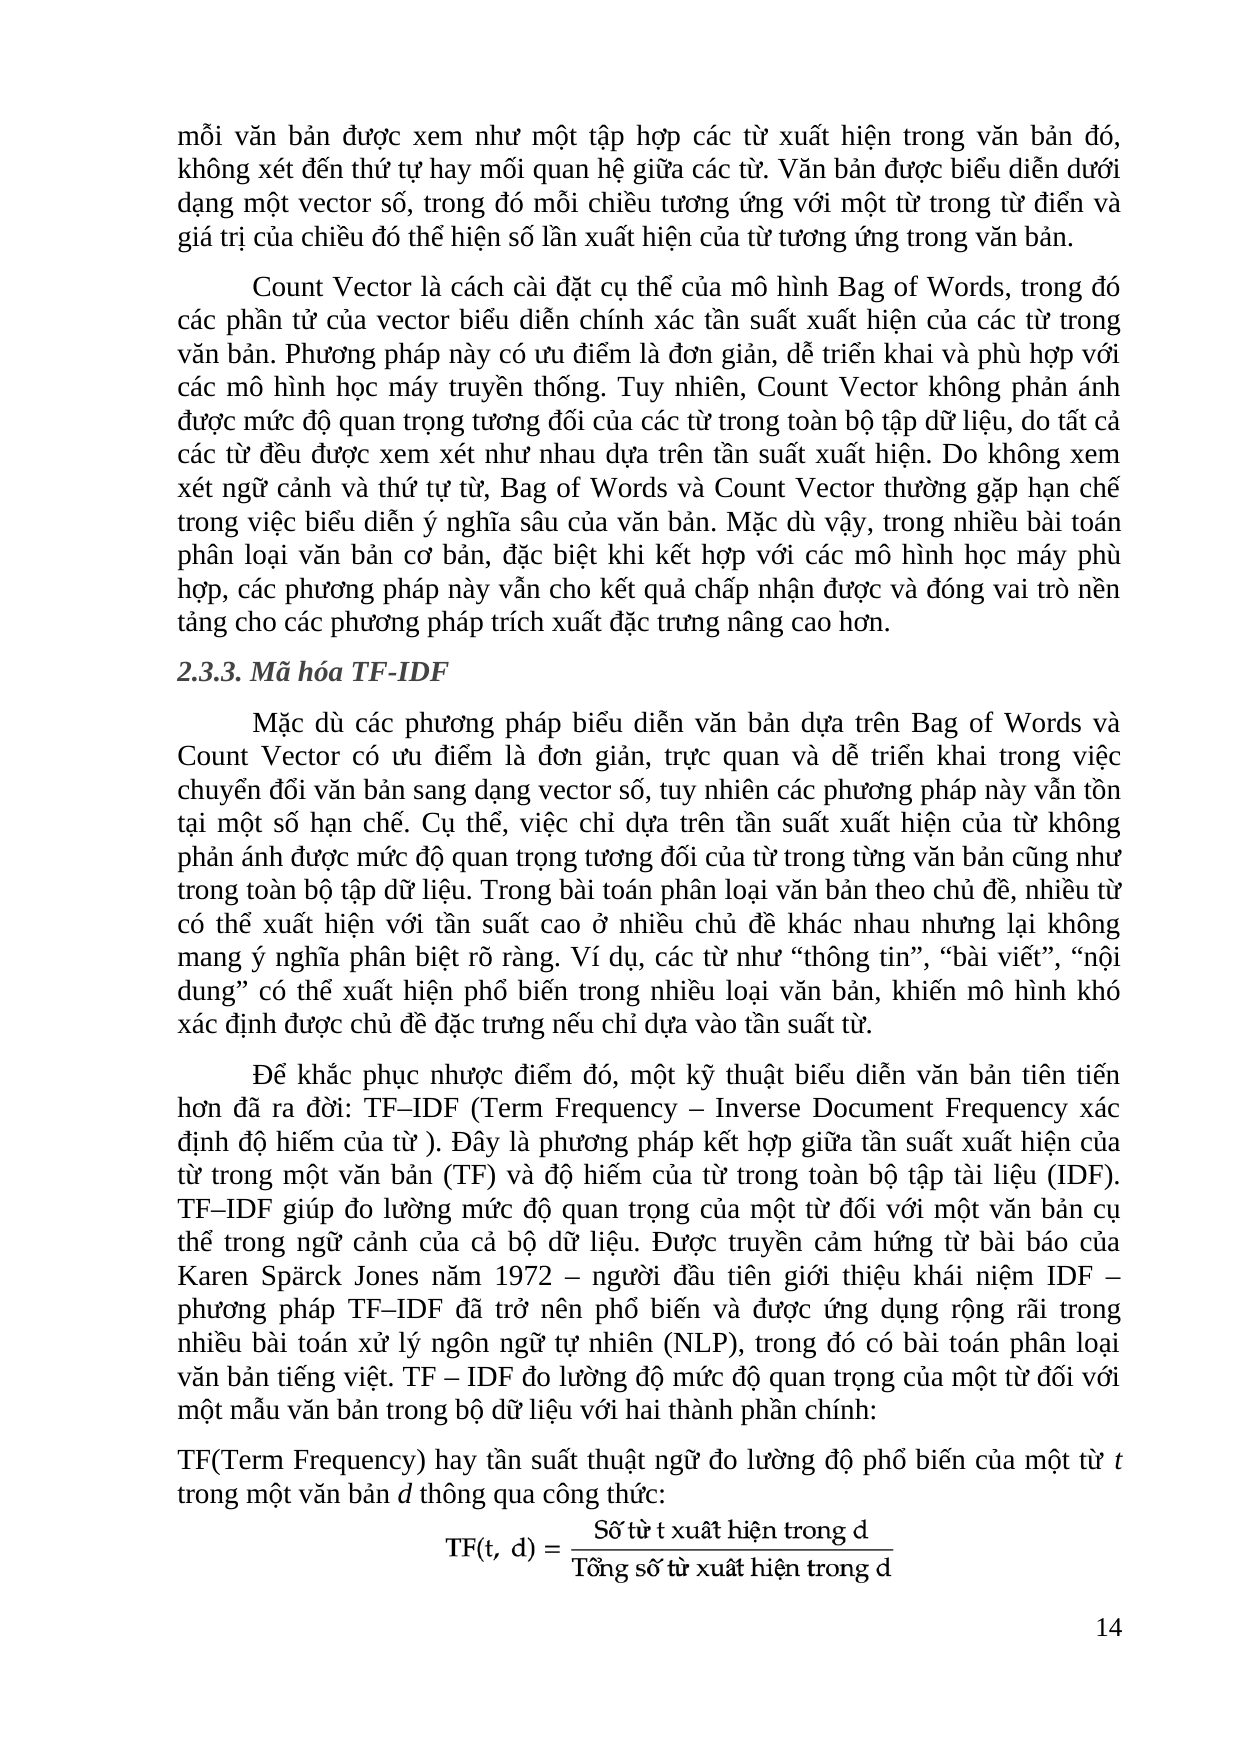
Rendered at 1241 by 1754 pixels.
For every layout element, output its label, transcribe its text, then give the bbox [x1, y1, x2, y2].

text Để khắc phục nhược điểm đó, một kỹ thuật biểu diễn văn bản tiên tiến hơn đã ra đời: TF–IDF (Term Frequency – Inverse Document Frequency xác định độ hiếm của từ ). Đây là phương pháp kết hợp giữa tần suất xuất hiện của từ trong một văn bản (TF) và độ hiếm của từ trong toàn bộ tập tài liệu (IDF). TF–IDF giúp đo lường mức độ quan trọng của một từ đối với một văn bản cụ thể trong ngữ cảnh của cả bộ dữ liệu. Được truyền cảm hứng từ bài báo của Karen Spärck Jones năm 1972 – người đầu tiên giới thiệu khái niệm IDF – phương pháp TF–IDF đã trở nên phổ biến và được ứng dụng rộng rãi trong nhiều bài toán xử lý ngôn ngữ tự nhiên (NLP), trong đó có bài toán phân loại văn bản tiếng việt. TF – IDF đo lường độ mức độ quan trọng của một từ đối với một mẫu văn bản trong bộ dữ liệu với hai thành phần chính: [177, 1057, 1122, 1426]
picture [442, 1509, 898, 1583]
text Count Vector là cách cài đặt cụ thể của mô hình Bag of Words, trong đó các phần tử của vector biểu diễn chính xác tần suất xuất hiện của các từ trong văn bản. Phương pháp này có ưu điểm là đơn giản, dễ triển khai và phù hợp với các mô hình học máy truyền thống. Tuy nhiên, Count Vector không phản ánh được mức độ quan trọng tương đối của các từ trong toàn bộ tập dữ liệu, do tất cả các từ đều được xem xét như nhau dựa trên tần suất xuất hiện. Do không xem xét ngữ cảnh và thứ tự từ, Bag of Words và Count Vector thường gặp hạn chế trong việc biểu diễn ý nghĩa sâu của văn bản. Mặc dù vậy, trong nhiều bài toán phân loại văn bản cơ bản, đặc biệt khi kết hợp với các mô hình học máy phù hợp, các phương pháp này vẫn cho kết quả chấp nhận được và đóng vai trò nền tảng cho các phương pháp trích xuất đặc trưng nâng cao hơn. [177, 269, 1122, 638]
text TF(Term Frequency) hay tần suất thuật ngữ đo lường độ phổ biến của một từ t trong một văn bản d thông qua công thức: [177, 1442, 1122, 1509]
text Mặc dù các phương pháp biểu diễn văn bản dựa trên Bag of Words và Count Vector có ưu điểm là đơn giản, trực quan và dễ triển khai trong việc chuyển đổi văn bản sang dạng vector số, tuy nhiên các phương pháp này vẫn tồn tại một số hạn chế. Cụ thể, việc chỉ dựa trên tần suất xuất hiện của từ không phản ánh được mức độ quan trọng tương đối của từ trong từng văn bản cũng như trong toàn bộ tập dữ liệu. Trong bài toán phân loại văn bản theo chủ đề, nhiều từ có thể xuất hiện với tần suất cao ở nhiều chủ đề khác nhau nhưng lại không mang ý nghĩa phân biệt rõ ràng. Ví dụ, các từ như “thông tin”, “bài viết”, “nội dung” có thể xuất hiện phổ biến trong nhiều loại văn bản, khiến mô hình khó xác định được chủ đề đặc trưng nếu chỉ dựa vào tần suất từ. [177, 705, 1122, 1040]
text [177, 118, 1122, 252]
subtitle 2.3.3. Mã hóa TF-IDF [177, 654, 1122, 688]
